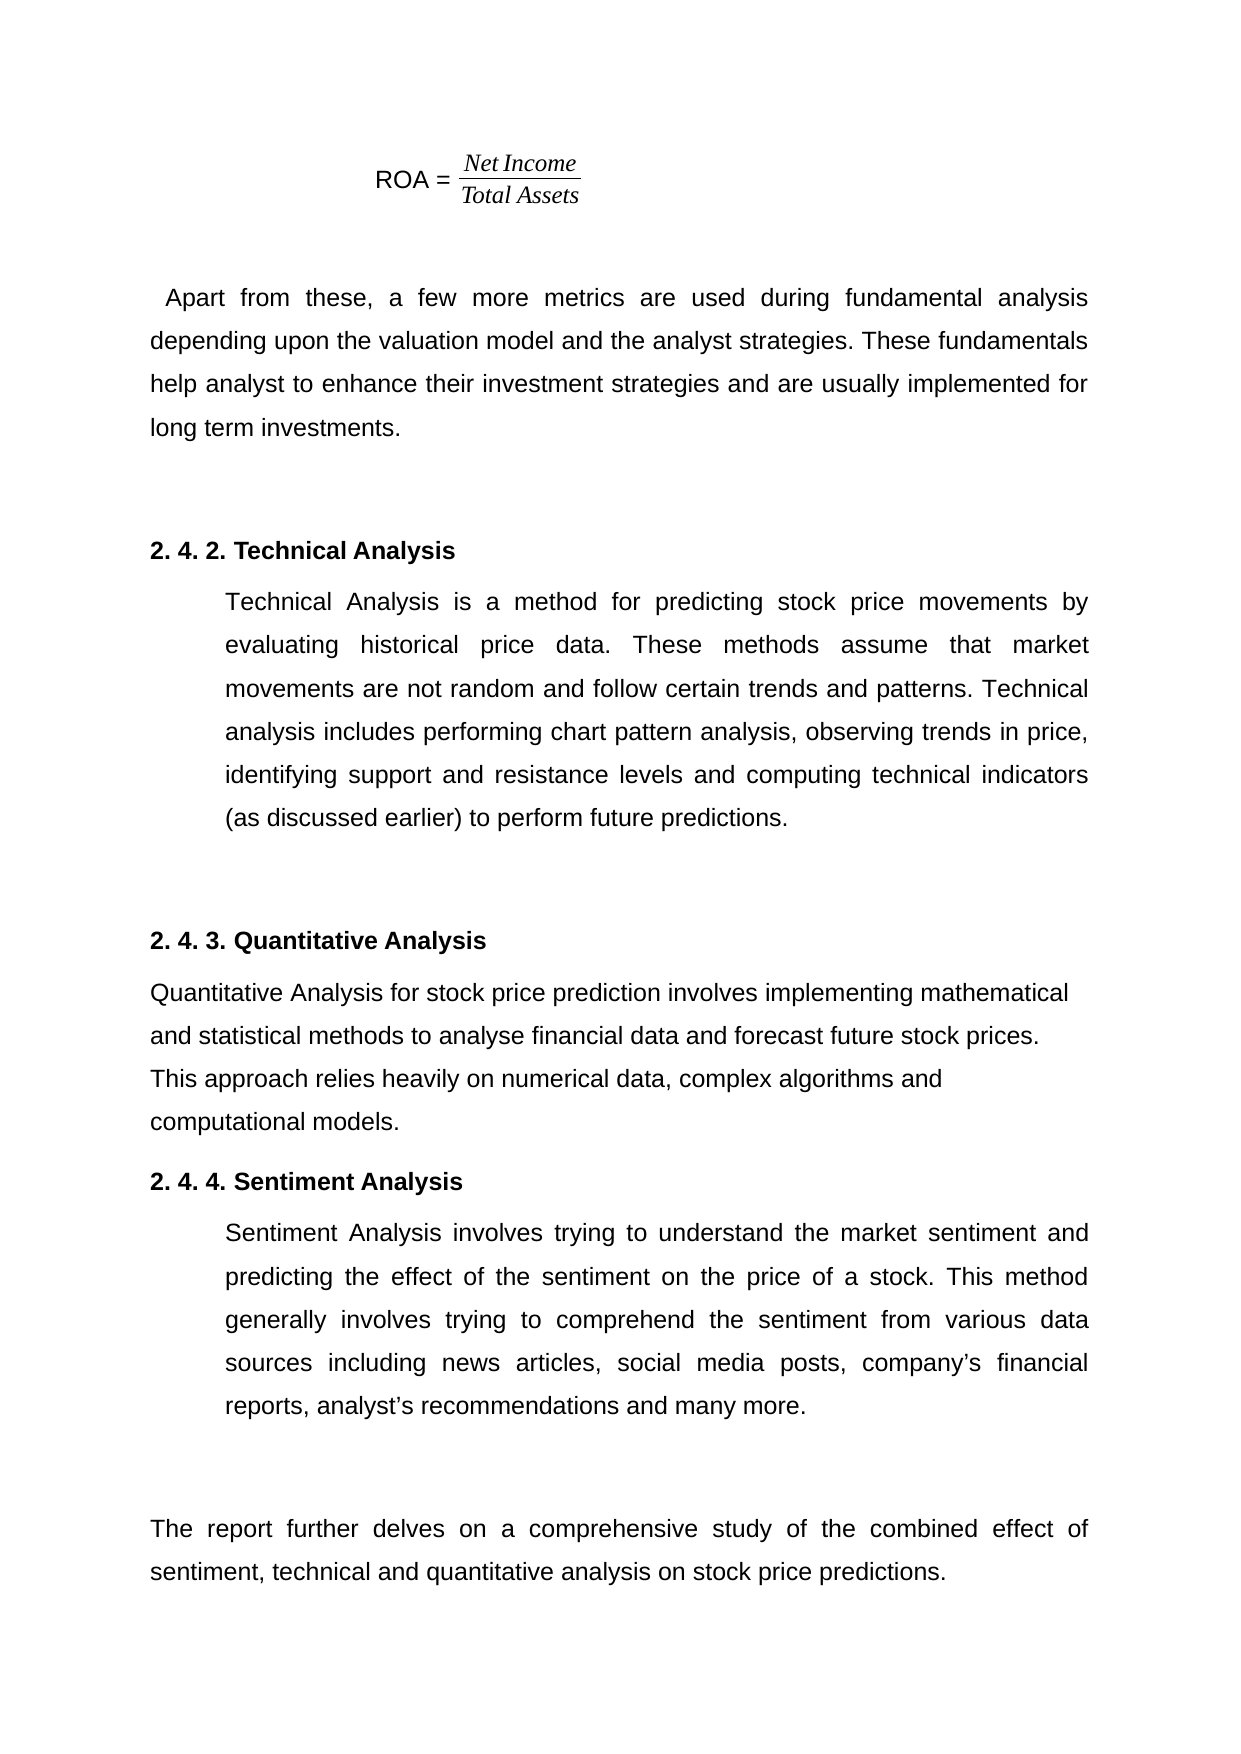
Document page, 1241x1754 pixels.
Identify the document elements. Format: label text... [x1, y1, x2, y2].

subtitle Quantitative Analysis [150, 926, 1090, 955]
list ROA = [375, 150, 1090, 209]
text Sentiment Analysis involves trying to understand the market sentiment and predicting the effect of the sentiment on the price of a stock. This method generally involves trying to comprehend the sentiment from various data sources including news articles, social media posts, company’s financial reports, analyst’s recommendations and many more. [225, 1218, 1090, 1419]
text The report further delves on a comprehensive study of the combined effect of sentiment, technical and quantitative analysis on stock price predictions. [150, 1514, 1090, 1586]
text Technical Analysis is a method for predicting stock price movements by evaluating historical price data. These methods assume that market movements are not random and follow certain trends and patterns. Technical analysis includes performing chart pattern analysis, observing trends in price, identifying support and resistance levels and computing technical indicators (as discussed earlier) to perform future predictions. [225, 587, 1090, 832]
subtitle Sentiment Analysis [150, 1167, 1090, 1196]
text Quantitative Analysis for stock price prediction involves implementing mathematical and statistical methods to analyse financial data and forecast future stock prices. This approach relies heavily on numerical data, complex algorithms and computational models. [150, 978, 1090, 1136]
text Apart from these, a few more metrics are used during fundamental analysis depending upon the valuation model and the analyst strategies. These fundamentals help analyst to enhance their investment strategies and are usually implemented for long term investments. [150, 283, 1090, 441]
subtitle Technical Analysis [150, 536, 1090, 564]
